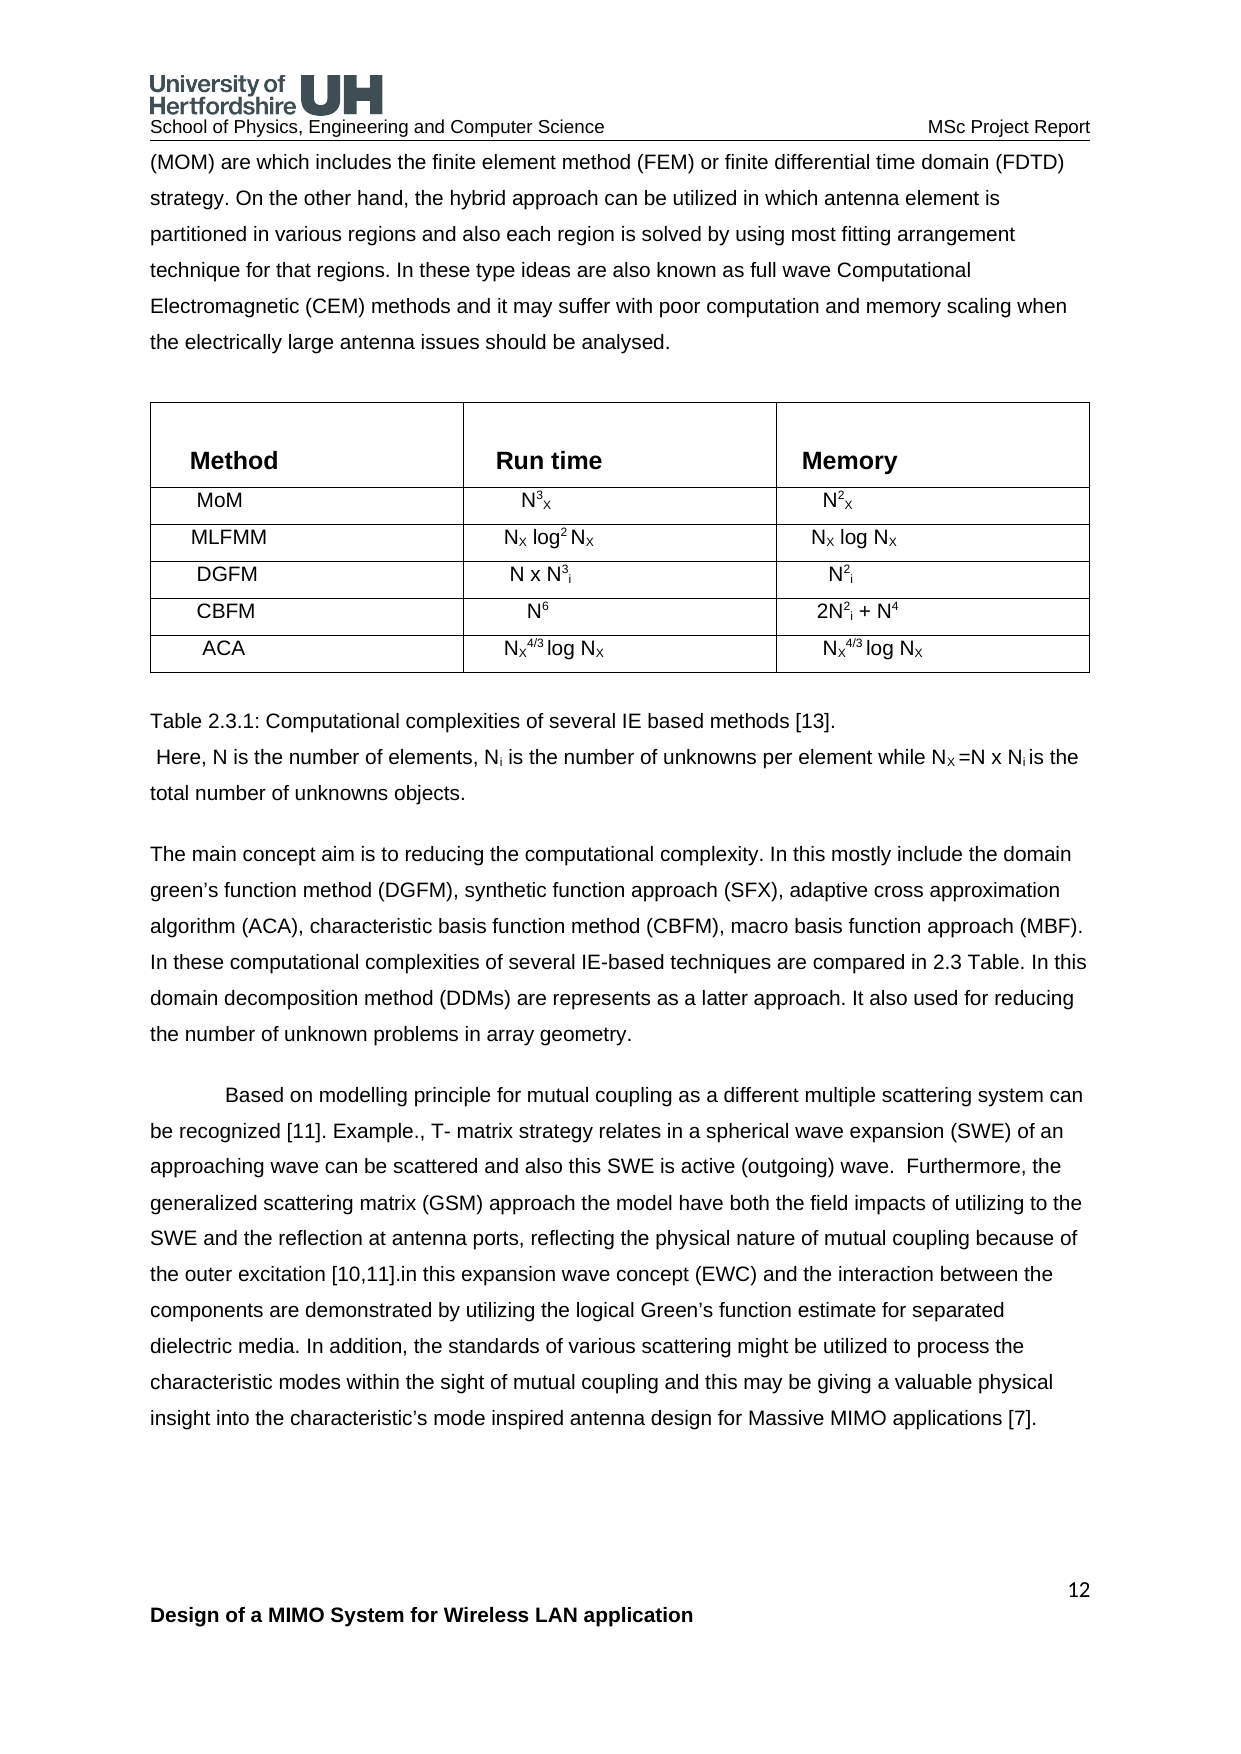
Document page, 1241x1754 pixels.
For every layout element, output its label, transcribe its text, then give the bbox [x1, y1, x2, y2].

table_cell CBFM [151, 599, 463, 635]
table_cell N3X [464, 488, 776, 524]
text The main concept aim is to reducing the computational complexity. In this mostly include the domain green’s function method (DGFM), synthetic function approach (SFX), adaptive cross approximation algorithm (ACA), characteristic basis function method (CBFM), macro basis function approach (MBF). In these computational complexities of several IE-based techniques are compared in 2.3 Table. In this domain decomposition method (DDMs) are represents as a latter approach. It also used for reducing the number of unknown problems in array geometry. [150, 842, 1090, 1046]
table_cell N6 [464, 599, 776, 635]
table_header Run time [464, 403, 776, 487]
table_cell MoM [151, 488, 463, 524]
table_cell NX4/3 log NX [777, 636, 1089, 672]
table_cell MLFMM [151, 525, 463, 561]
table_cell N2X [777, 488, 1089, 524]
table_cell NX4/3 log NX [464, 636, 776, 672]
table_cell ACA [151, 636, 463, 672]
table_header Method [151, 403, 463, 487]
table_header Memory [777, 403, 1089, 487]
table_cell NX log NX [777, 525, 1089, 561]
text Here, N is the number of elements, Ni is the number of unknowns per element while NX =N x Ni is the total number of unknowns objects. [150, 745, 1090, 805]
picture [150, 75, 383, 116]
table_cell 2N2i + N4 [777, 599, 1089, 635]
text Table 2.3.1: Computational complexities of several IE based methods [13]. [150, 709, 1090, 733]
table_cell NX log2 NX [464, 525, 776, 561]
table_cell DGFM [151, 562, 463, 598]
table_cell N2i [777, 562, 1089, 598]
text Based on modelling principle for mutual coupling as a different multiple scattering system can be recognized [11]. Example., T- matrix strategy relates in a spherical wave expansion (SWE) of an approaching wave can be scattered and also this SWE is active (outgoing) wave. Furthermore, the generalized scattering matrix (GSM) approach the model have both the field impacts of utilizing to the SWE and the reflection at antenna ports, reflecting the physical nature of mutual coupling because of the outer excitation [10,11].in this expansion wave concept (EWC) and the interaction between the components are demonstrated by utilizing the logical Green’s function estimate for separated dielectric media. In addition, the standards of various scattering might be utilized to process the characteristic modes within the sight of mutual coupling and this may be giving a valuable physical insight into the characteristic’s mode inspired antenna design for Massive MIMO applications [7]. [150, 1082, 1090, 1430]
table_cell N x N3i [464, 562, 776, 598]
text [150, 150, 1090, 354]
